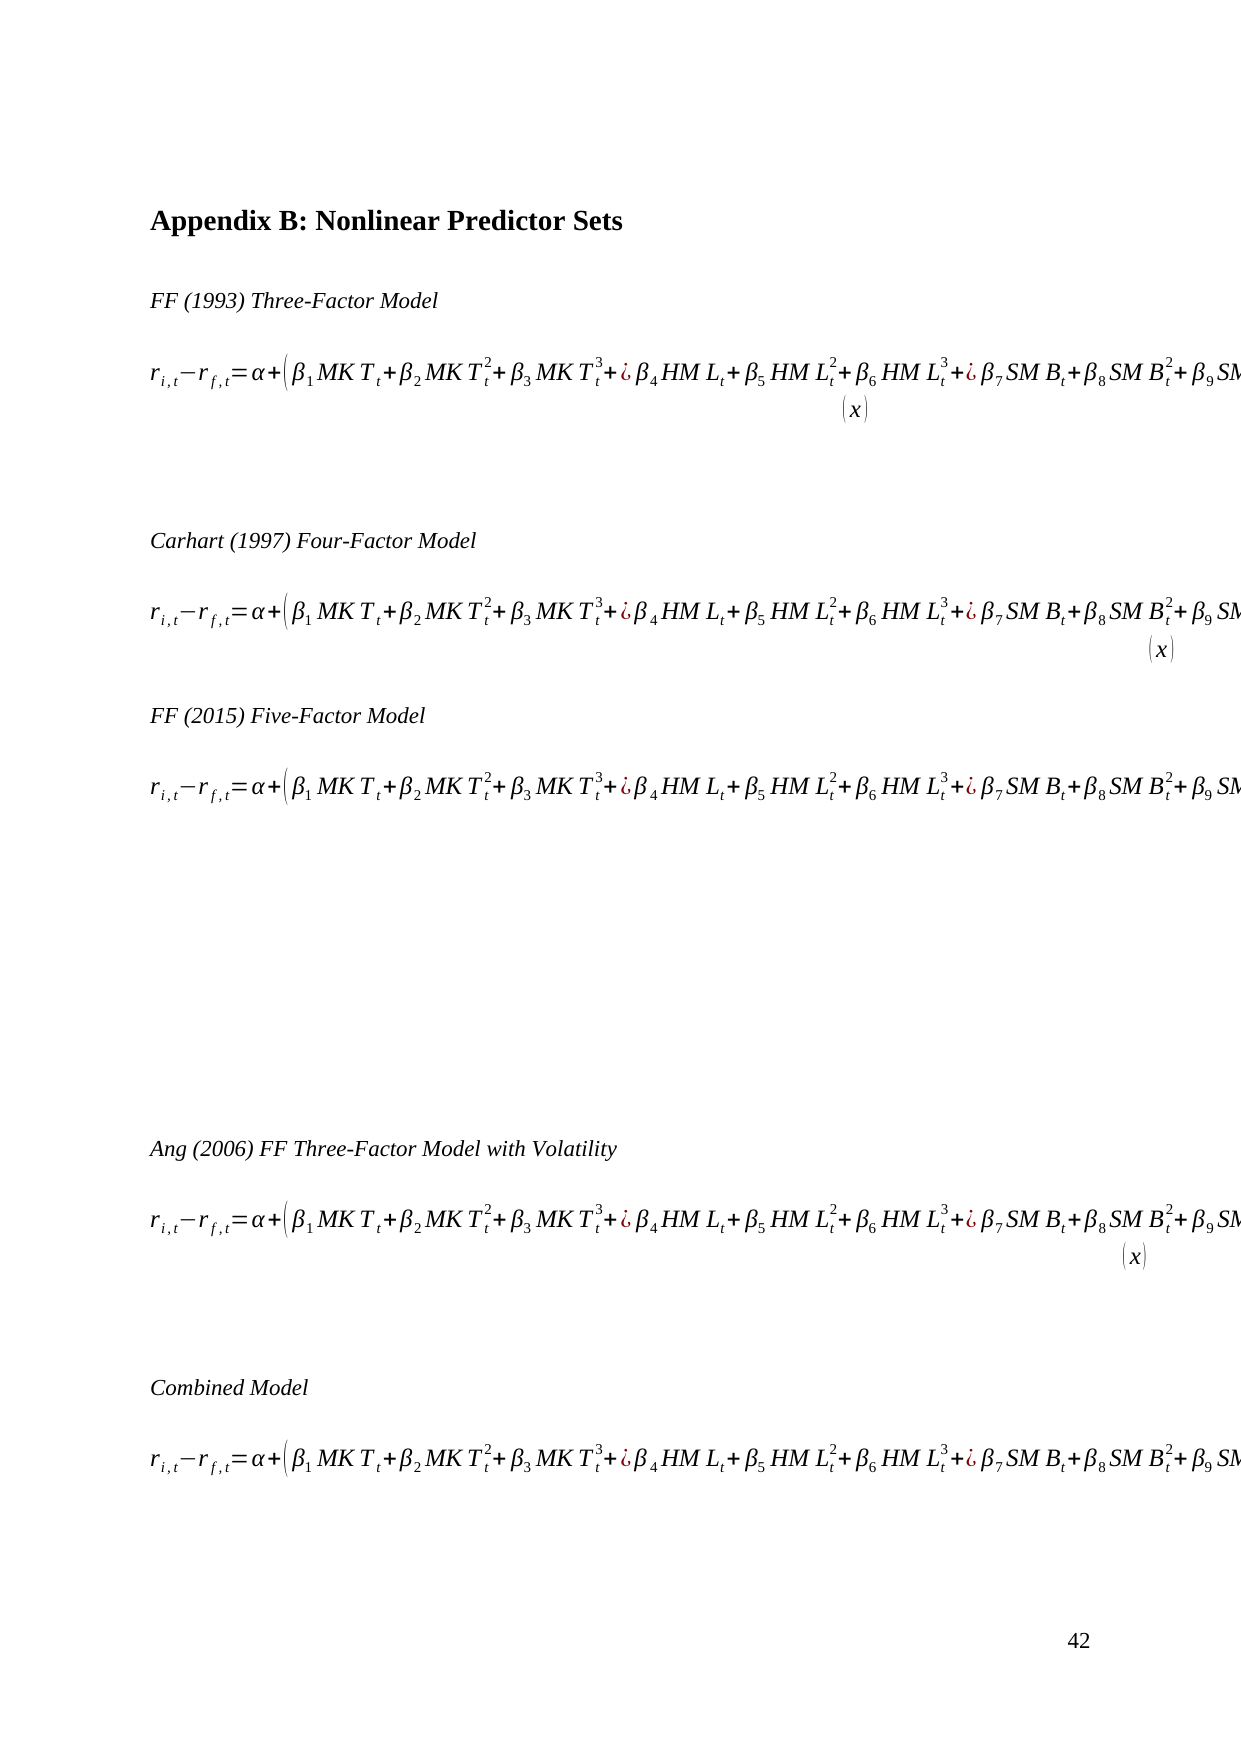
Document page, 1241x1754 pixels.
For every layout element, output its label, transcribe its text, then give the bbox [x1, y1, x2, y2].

text FF (1993) Three-Factor Model [150, 288, 1090, 314]
text Ang (2006) FF Three-Factor Model with Volatility [150, 1135, 1090, 1161]
text FF (2015) Five-Factor Model [150, 702, 1090, 728]
text Combined Model [150, 1374, 1090, 1400]
text Carhart (1997) Four-Factor Model [150, 527, 1090, 553]
text Appendix B: Nonlinear Predictor Sets [150, 203, 1090, 236]
